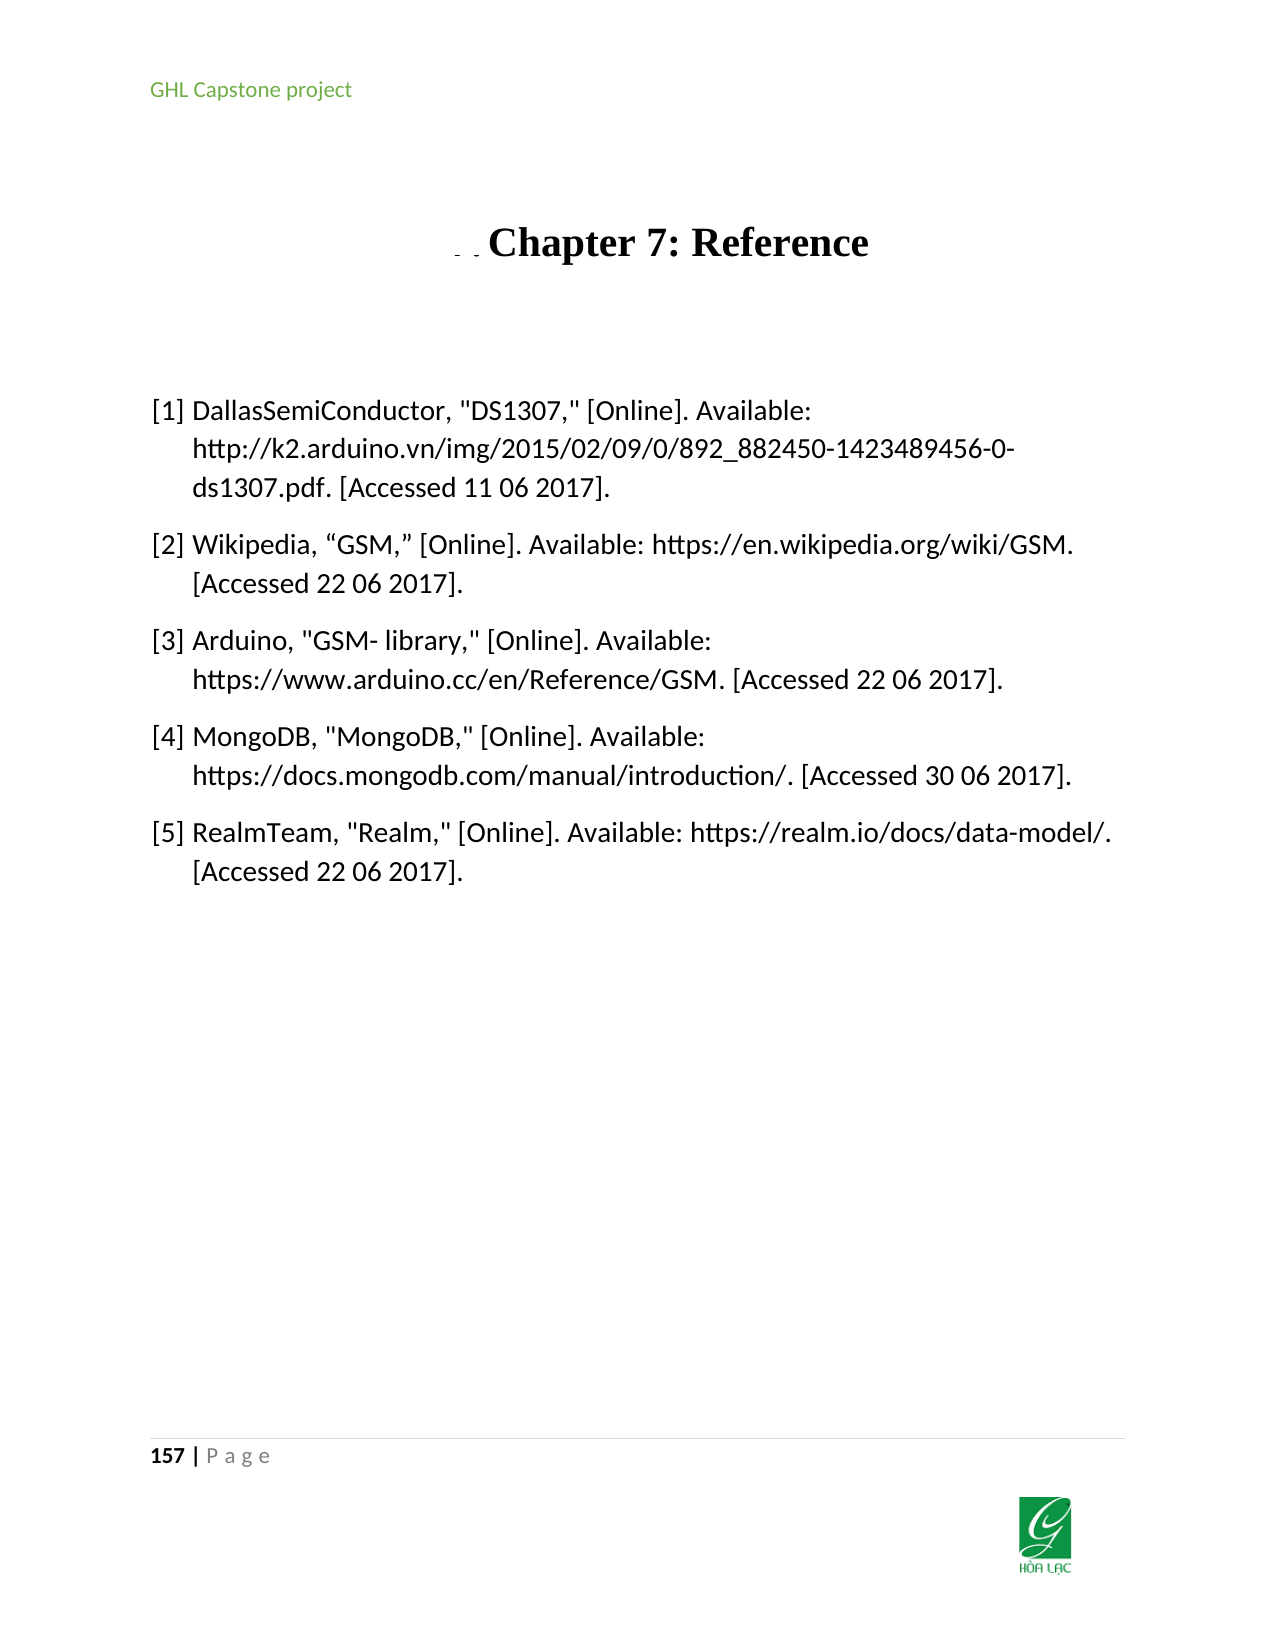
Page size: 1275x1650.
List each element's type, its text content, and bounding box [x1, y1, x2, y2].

subtitle Chapter 7: Reference [194, 218, 1125, 266]
picture [1019, 1497, 1072, 1575]
